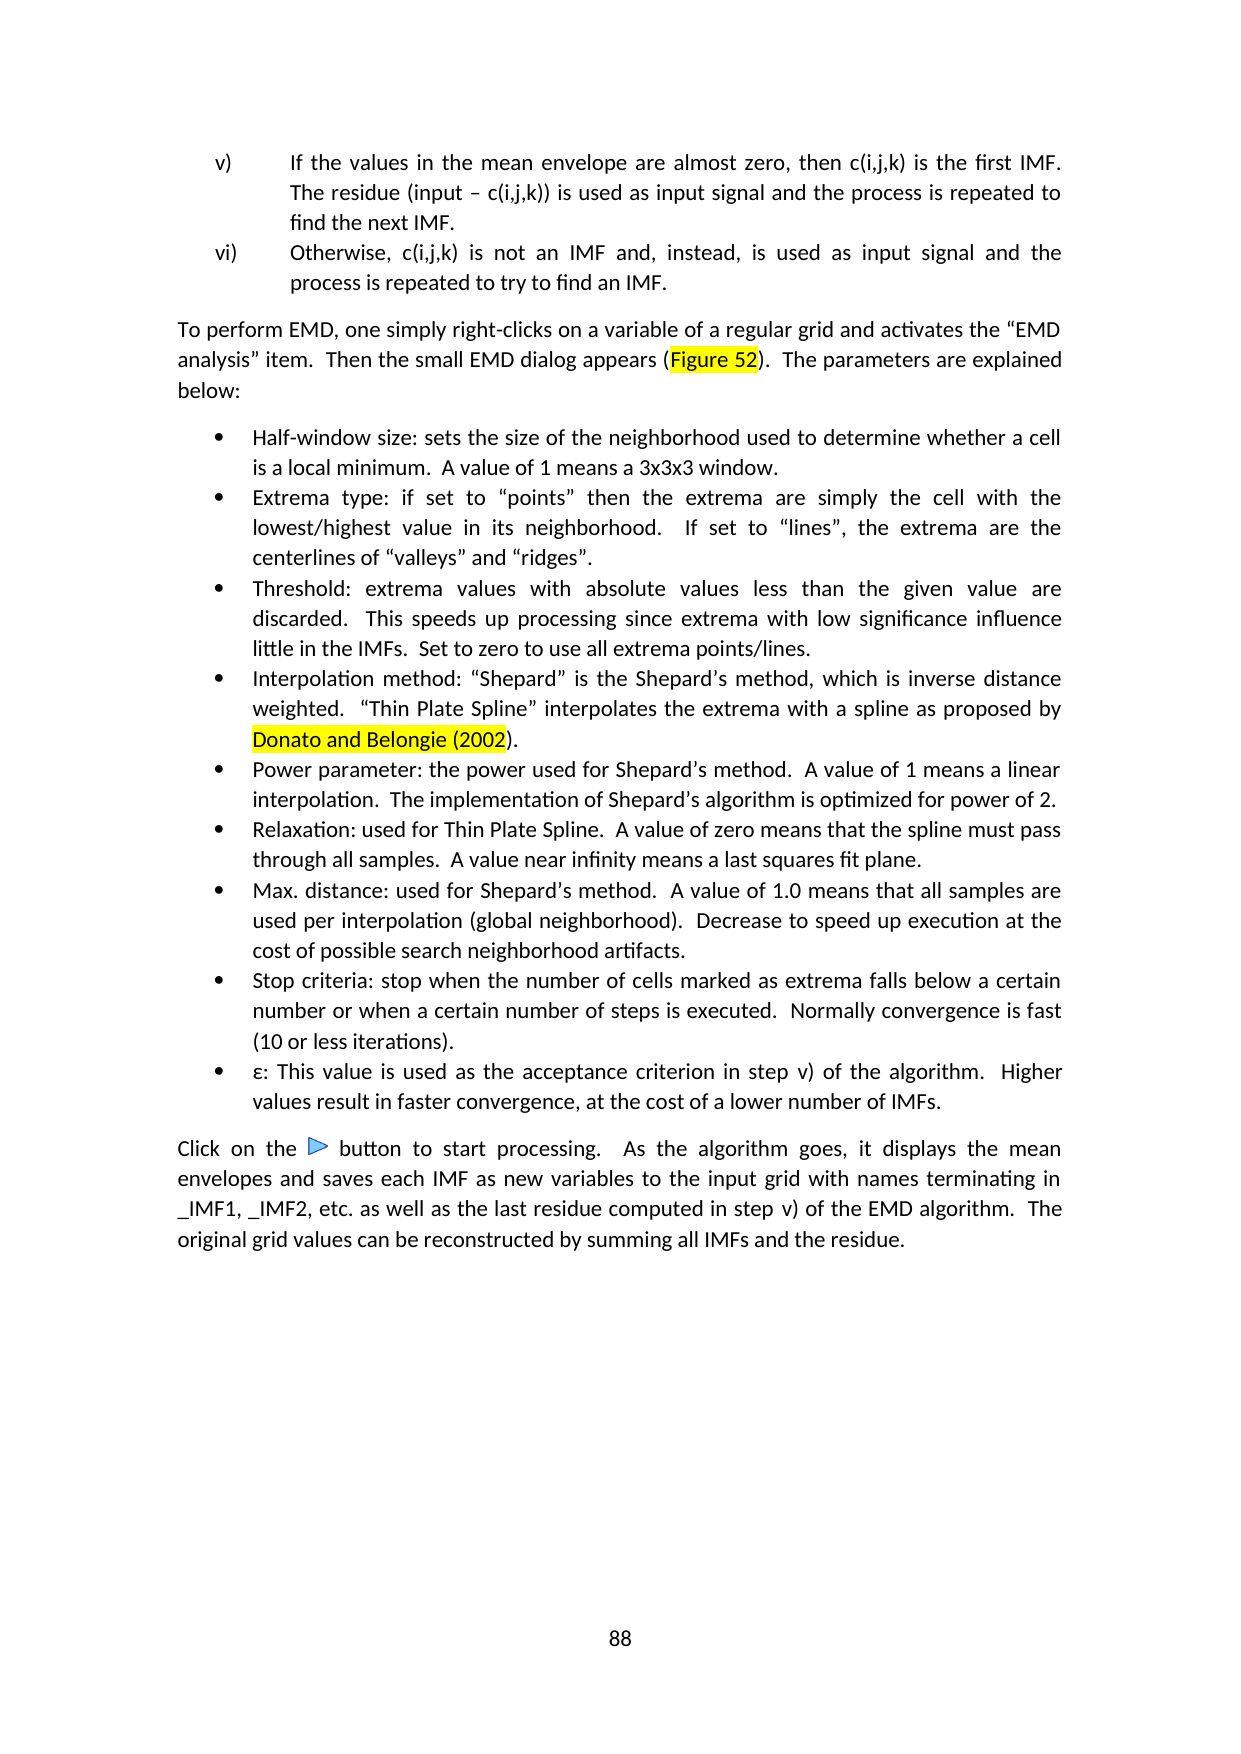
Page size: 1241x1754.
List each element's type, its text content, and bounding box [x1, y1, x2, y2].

list ε: This value is used as the acceptance criterion in step v) of the algorithm. Higher values result in faster convergence, at the cost of a lower number of IMFs. [215, 1057, 1063, 1115]
list Power parameter: the power used for Shepard’s method. A value of 1 means a linear interpolation. The implementation of Shepard’s algorithm is optimized for power of 2. [215, 755, 1063, 813]
list Relaxation: used for Thin Plate Spline. A value of zero means that the spline must pass through all samples. A value near infinity means a last squares fit plane. [215, 815, 1063, 873]
list Stop criteria: stop when the number of cells marked as extrema falls below a certain number or when a certain number of steps is executed. Normally convergence is fast (10 or less iterations). [215, 966, 1063, 1055]
list Interpolation method: “Shepard” is the Shepard’s method, which is inverse distance weighted. “Thin Plate Spline” interpolates the extrema with a spline as proposed by Donato and Belongie (2002). [215, 664, 1063, 753]
list Threshold: extrema values with absolute values less than the given value are discarded. This speeds up processing since extrema with low significance influence little in the IMFs. Set to zero to use all extrema points/lines. [215, 574, 1063, 662]
list Otherwise, c(i,j,k) is not an IMF and, instead, is used as input signal and the process is repeated to try to find an IMF. [215, 238, 1063, 296]
text Click on the button to start processing. As the algorithm goes, it displays the mean envelopes and saves each IMF as new variables to the input grid with names terminating in _IMF1, _IMF2, etc. as well as the last residue computed in step v) of the EMD algorithm. The original grid values can be reconstructed by summing all IMFs and the residue. [177, 1134, 1063, 1253]
list Max. distance: used for Shepard’s method. A value of 1.0 means that all samples are used per interpolation (global neighborhood). Decrease to speed up execution at the cost of possible search neighborhood artifacts. [215, 876, 1063, 964]
picture [307, 1136, 329, 1157]
list Extrema type: if set to “points” then the extrema are simply the cell with the lowest/highest value in its neighborhood. If set to “lines”, the extrema are the centerlines of “valleys” and “ridges”. [215, 483, 1063, 571]
list If the values in the mean envelope are almost zero, then c(i,j,k) is the first IMF. The residue (input – c(i,j,k)) is used as input signal and the process is repeated to find the next IMF. [215, 148, 1063, 236]
list Half-window size: sets the size of the neighborhood used to determine whether a cell is a local minimum. A value of 1 means a 3x3x3 window. [215, 423, 1063, 481]
text To perform EMD, one simply right-clicks on a variable of a regular grid and activates the “EMD analysis” item. Then the small EMD dialog appears (Figure 52). The parameters are explained below: [177, 315, 1063, 404]
